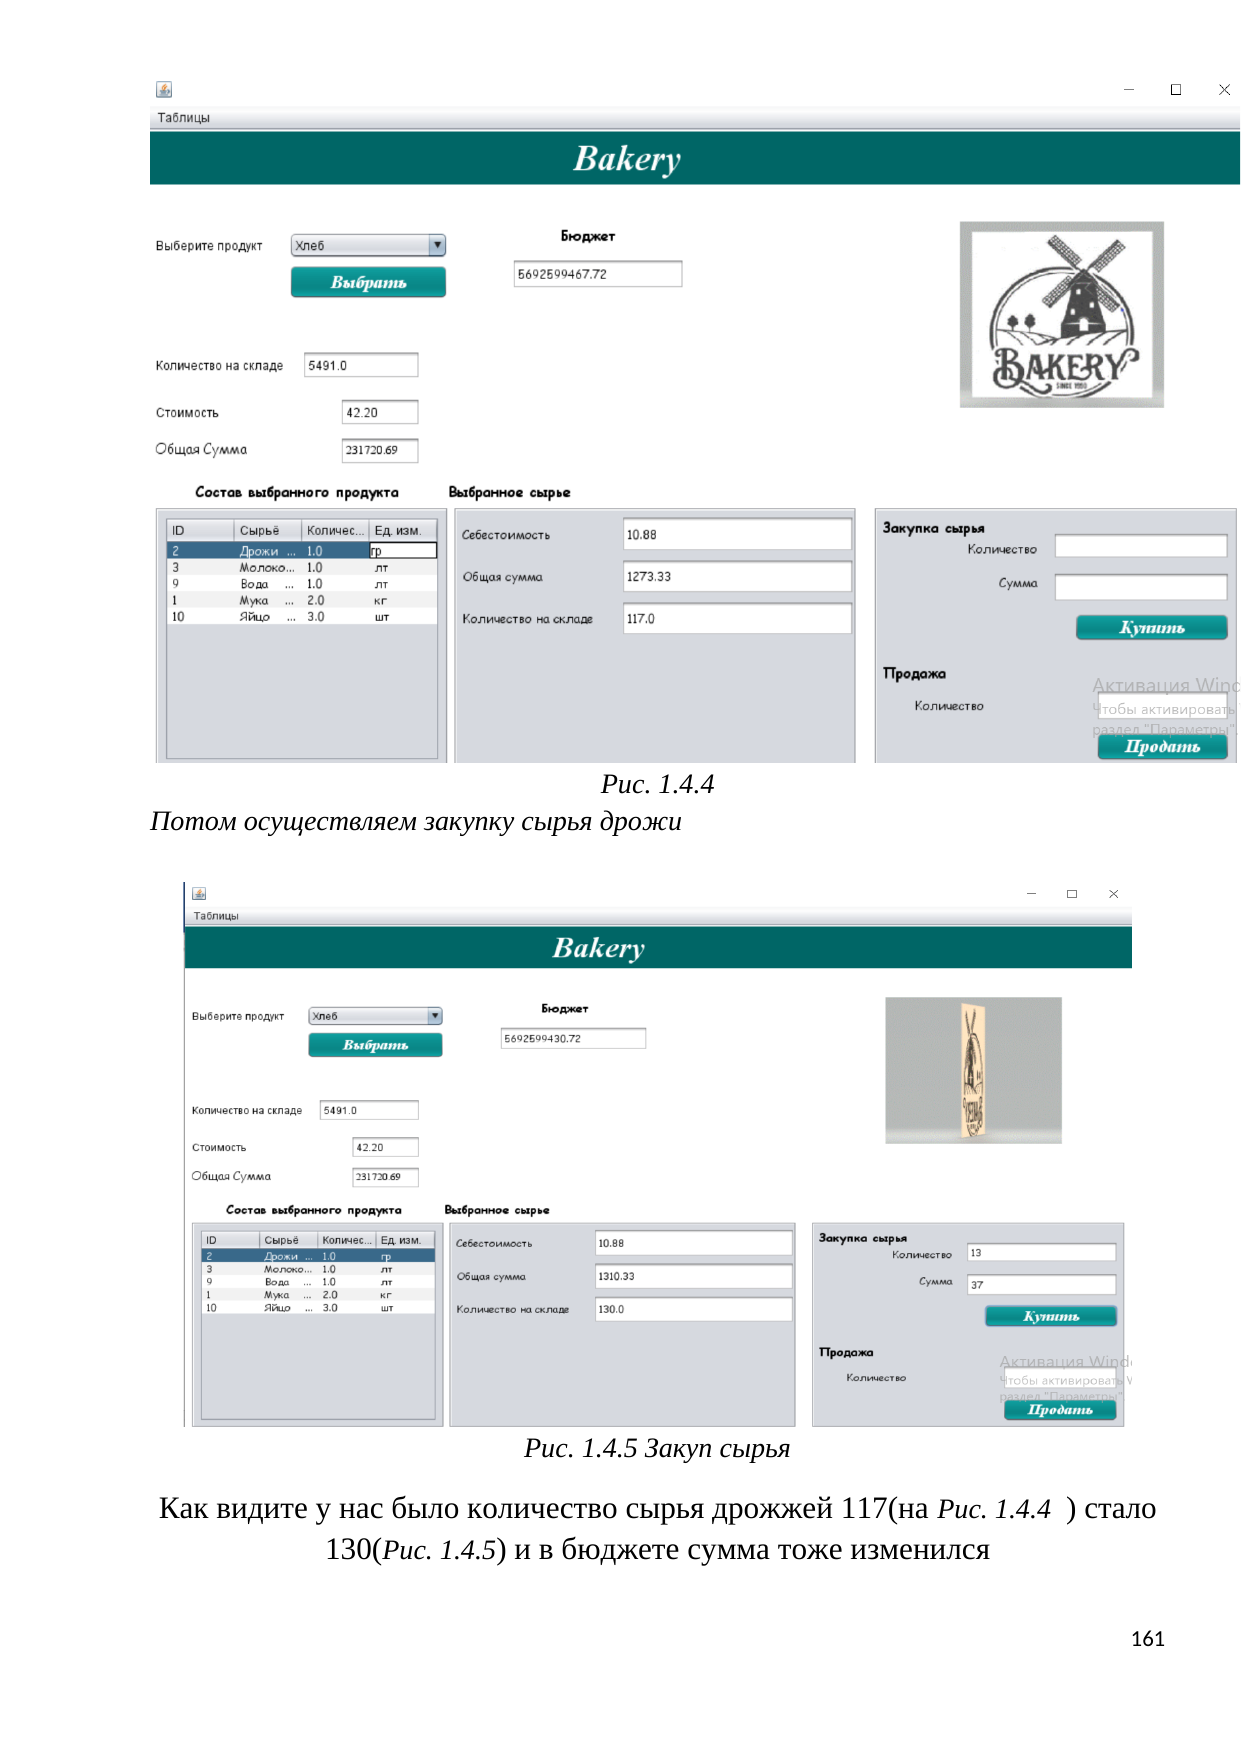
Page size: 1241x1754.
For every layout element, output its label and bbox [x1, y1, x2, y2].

picture [183, 882, 1132, 1427]
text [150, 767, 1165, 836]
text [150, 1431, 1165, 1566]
picture [150, 75, 1241, 763]
